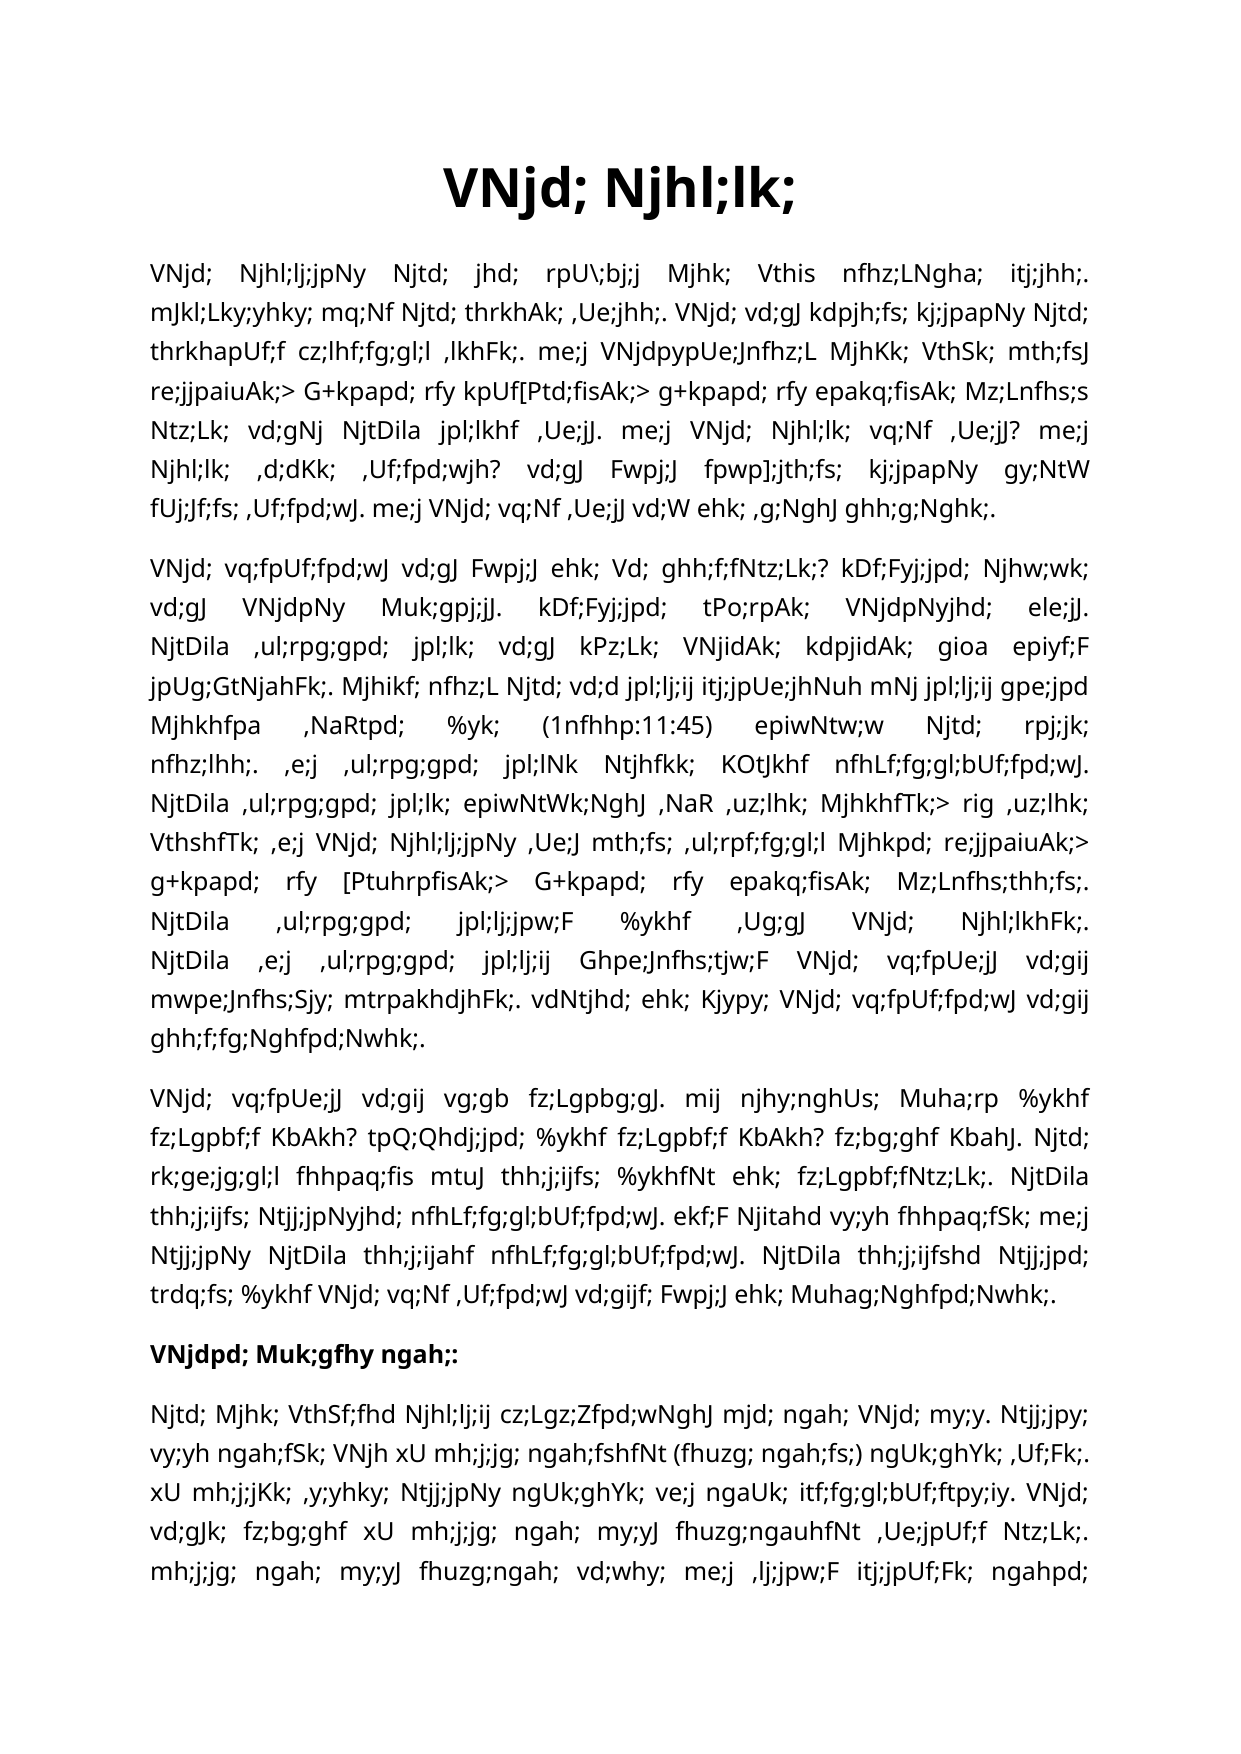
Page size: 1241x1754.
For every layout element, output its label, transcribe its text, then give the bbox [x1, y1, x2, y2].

text VNjd; vq;fpUf;fpd;wJ vd;gJ Fwpj;J ehk; Vd; ghh;f;fNtz;Lk;? kDf;Fyj;jpd; Njhw;wk; vd;gJ VNjdpNy Muk;gpj;jJ. kDf;Fyj;jpd; tPo;rpAk; VNjdpNyjhd; ele;jJ. NjtDila ,ul;rpg;gpd; jpl;lk; vd;gJ kPz;Lk; VNjidAk; kdpjidAk; gioa epiyf;F jpUg;GtNjahFk;. Mjhikf; nfhz;L Njtd; vd;d jpl;lj;ij itj;jpUe;jhNuh mNj jpl;lj;ij gpe;jpd Mjhkhfpa ,NaRtpd; %yk; (1nfhhp:11:45) epiwNtw;w Njtd; rpj;jk; nfhz;lhh;. ,e;j ,ul;rpg;gpd; jpl;lNk Ntjhfkk; KOtJkhf nfhLf;fg;gl;bUf;fpd;wJ. NjtDila ,ul;rpg;gpd; jpl;lk; epiwNtWk;NghJ ,NaR ,uz;lhk; MjhkhfTk;> rig ,uz;lhk; VthshfTk; ,e;j VNjd; Njhl;lj;jpNy ,Ue;J mth;fs; ,ul;rpf;fg;gl;l Mjhkpd; re;jjpaiuAk;> g+kpapd; rfy [PtuhrpfisAk;> G+kpapd; rfy epakq;fisAk; Mz;Lnfhs;thh;fs;. NjtDila ,ul;rpg;gpd; jpl;lj;jpw;F %ykhf ,Ug;gJ VNjd; Njhl;lkhFk;. NjtDila ,e;j ,ul;rpg;gpd; jpl;lj;ij Ghpe;Jnfhs;tjw;F VNjd; vq;fpUe;jJ vd;gij mwpe;Jnfhs;Sjy; mtrpakhdjhFk;. vdNtjhd; ehk; Kjypy; VNjd; vq;fpUf;fpd;wJ vd;gij ghh;f;fg;Nghfpd;Nwhk;. [150, 551, 1090, 1055]
text VNjd; Njhl;lk; [150, 150, 1090, 224]
text VNjd; Njhl;lj;jpNy Njtd; jhd; rpU\;bj;j Mjhk; Vthis nfhz;LNgha; itj;jhh;. mJkl;Lky;yhky; mq;Nf Njtd; thrkhAk; ,Ue;jhh;. VNjd; vd;gJ kdpjh;fs; kj;jpapNy Njtd; thrkhapUf;f cz;lhf;fg;gl;l ,lkhFk;. me;j VNjdpypUe;Jnfhz;L MjhKk; VthSk; mth;fsJ re;jjpaiuAk;> G+kpapd; rfy kpUf[Ptd;fisAk;> g+kpapd; rfy epakq;fisAk; Mz;Lnfhs;s Ntz;Lk; vd;gNj NjtDila jpl;lkhf ,Ue;jJ. me;j VNjd; Njhl;lk; vq;Nf ,Ue;jJ? me;j Njhl;lk; ,d;dKk; ,Uf;fpd;wjh? vd;gJ Fwpj;J fpwp];jth;fs; kj;jpapNy gy;NtW fUj;Jf;fs; ,Uf;fpd;wJ. me;j VNjd; vq;Nf ,Ue;jJ vd;W ehk; ,g;NghJ ghh;g;Nghk;. [150, 256, 1090, 525]
text VNjd; vq;fpUe;jJ vd;gij vg;gb fz;Lgpbg;gJ. mij njhy;nghUs; Muha;rp %ykhf fz;Lgpbf;f KbAkh? tpQ;Qhdj;jpd; %ykhf fz;Lgpbf;f KbAkh? fz;bg;ghf KbahJ. Njtd; rk;ge;jg;gl;l fhhpaq;fis mtuJ thh;j;ijfs; %ykhfNt ehk; fz;Lgpbf;fNtz;Lk;. NjtDila thh;j;ijfs; Ntjj;jpNyjhd; nfhLf;fg;gl;bUf;fpd;wJ. ekf;F Njitahd vy;yh fhhpaq;fSk; me;j Ntjj;jpNy NjtDila thh;j;ijahf nfhLf;fg;gl;bUf;fpd;wJ. NjtDila thh;j;ijfshd Ntjj;jpd; trdq;fs; %ykhf VNjd; vq;Nf ,Uf;fpd;wJ vd;gijf; Fwpj;J ehk; Muhag;Nghfpd;Nwhk;. [150, 1081, 1090, 1311]
text VNjdpd; Muk;gfhy ngah;: [150, 1336, 1090, 1371]
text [150, 1396, 1090, 1587]
